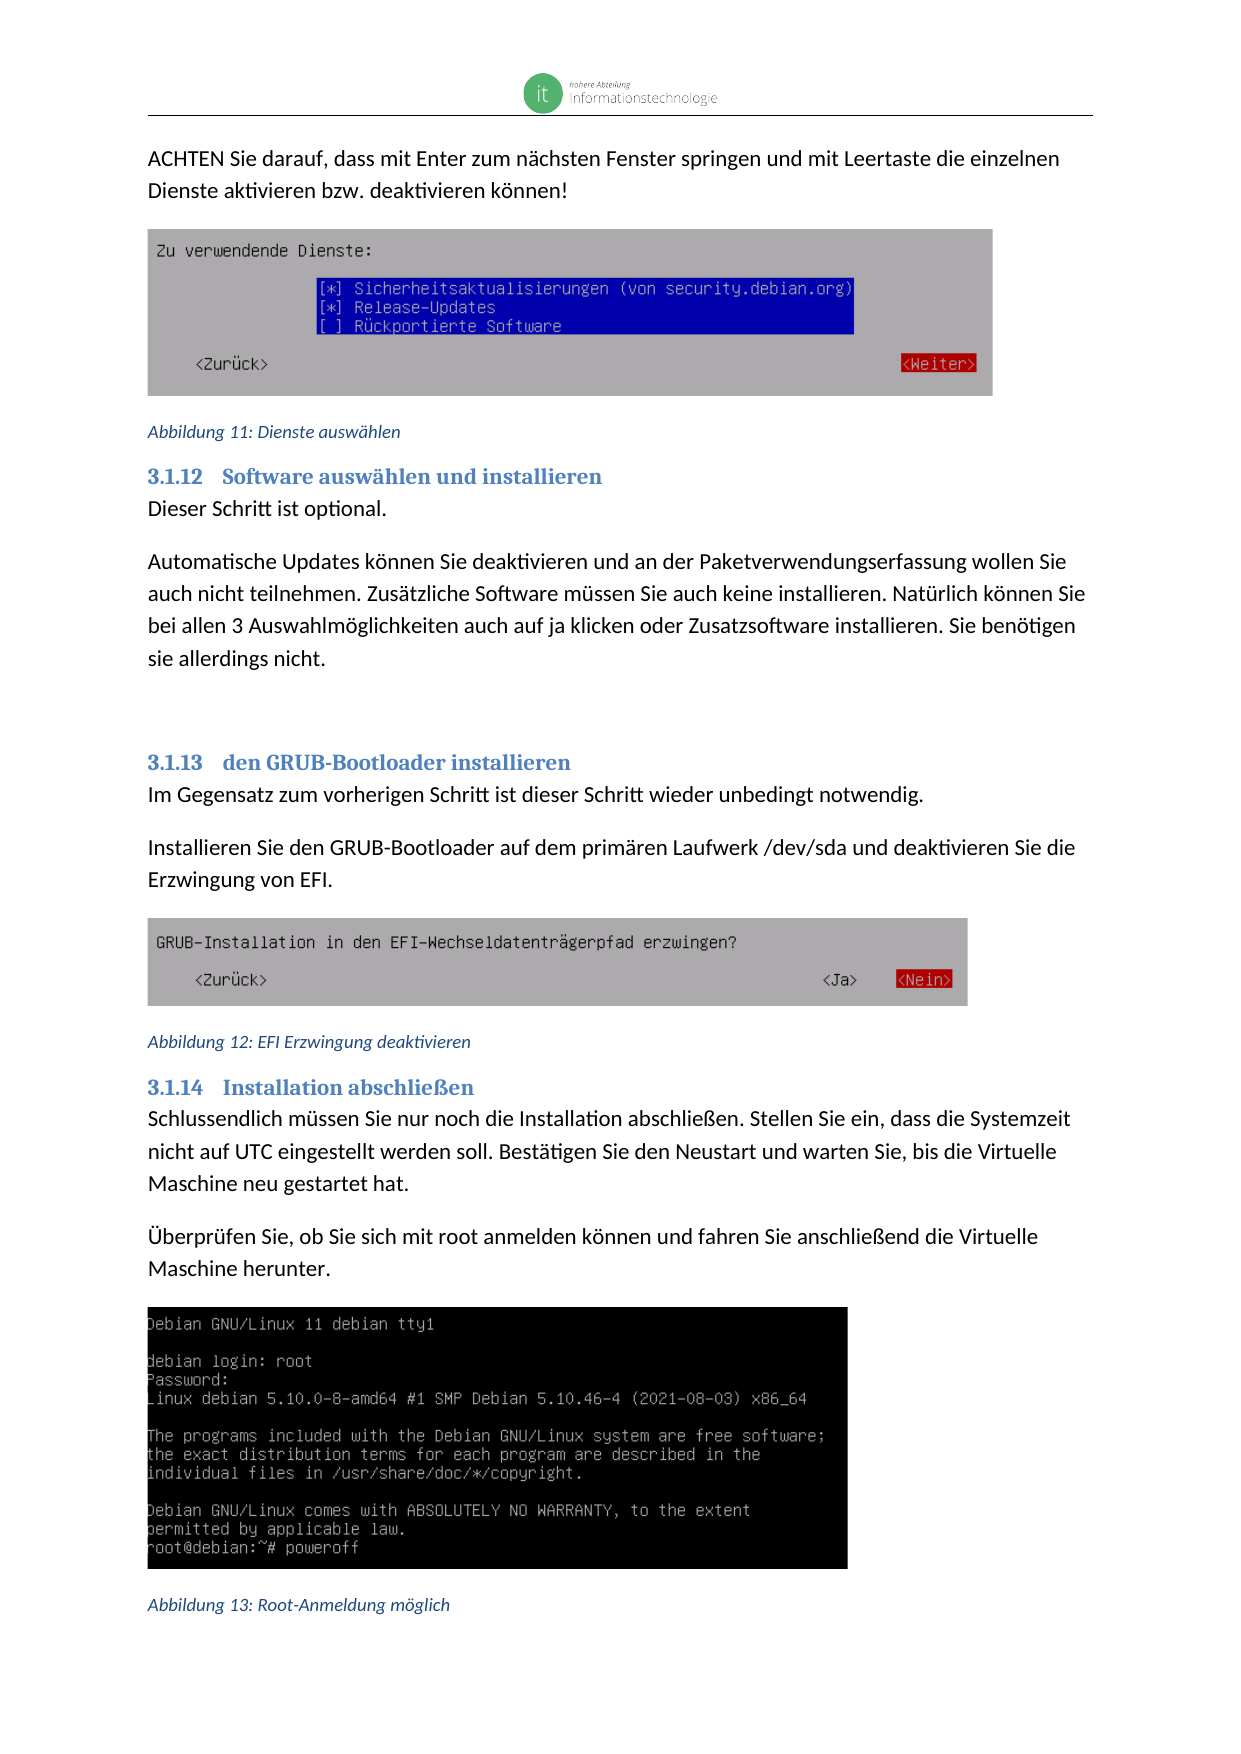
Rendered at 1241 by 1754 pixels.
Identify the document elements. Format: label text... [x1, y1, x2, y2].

text Im Gegensatz zum vorherigen Schritt ist dieser Schritt wieder unbedingt notwendig. [148, 780, 1093, 808]
text Schlussendlich müssen Sie nur noch die Installation abschließen. Stellen Sie ein, dass die Systemzeit nicht auf UTC eingestellt werden soll. Bestätigen Sie den Neustart und warten Sie, bis die Virtuelle Maschine neu gestartet hat. [148, 1104, 1093, 1197]
picture [147, 229, 993, 396]
picture [523, 73, 717, 114]
picture [147, 918, 968, 1006]
text Dieser Schritt ist optional. [148, 494, 1093, 522]
subtitle Installation abschließen [148, 1074, 1093, 1101]
text ACHTEN Sie darauf, dass mit Enter zum nächsten Fenster springen und mit Leertaste die einzelnen Dienste aktivieren bzw. deaktivieren können! [148, 144, 1093, 205]
subtitle den GRUB-Bootloader installieren [148, 750, 1093, 776]
text Automatische Updates können Sie deaktivieren und an der Paketverwendungserfassung wollen Sie auch nicht teilnehmen. Zusätzliche Software müssen Sie auch keine installieren. Natürlich können Sie bei allen 3 Auswahlmöglichkeiten auch auf ja klicken oder Zusatzsoftware installieren. Sie benötigen sie allerdings nicht. [148, 547, 1093, 672]
text Überprüfen Sie, ob Sie sich mit root anmelden können und fahren Sie anschließend die Virtuelle Maschine herunter. [148, 1222, 1093, 1282]
text Installieren Sie den GRUB-Bootloader auf dem primären Laufwerk /dev/sda und deaktivieren Sie die Erzwingung von EFI. [148, 833, 1093, 893]
subtitle Software auswählen und installieren [148, 464, 1093, 490]
picture [147, 1307, 848, 1569]
